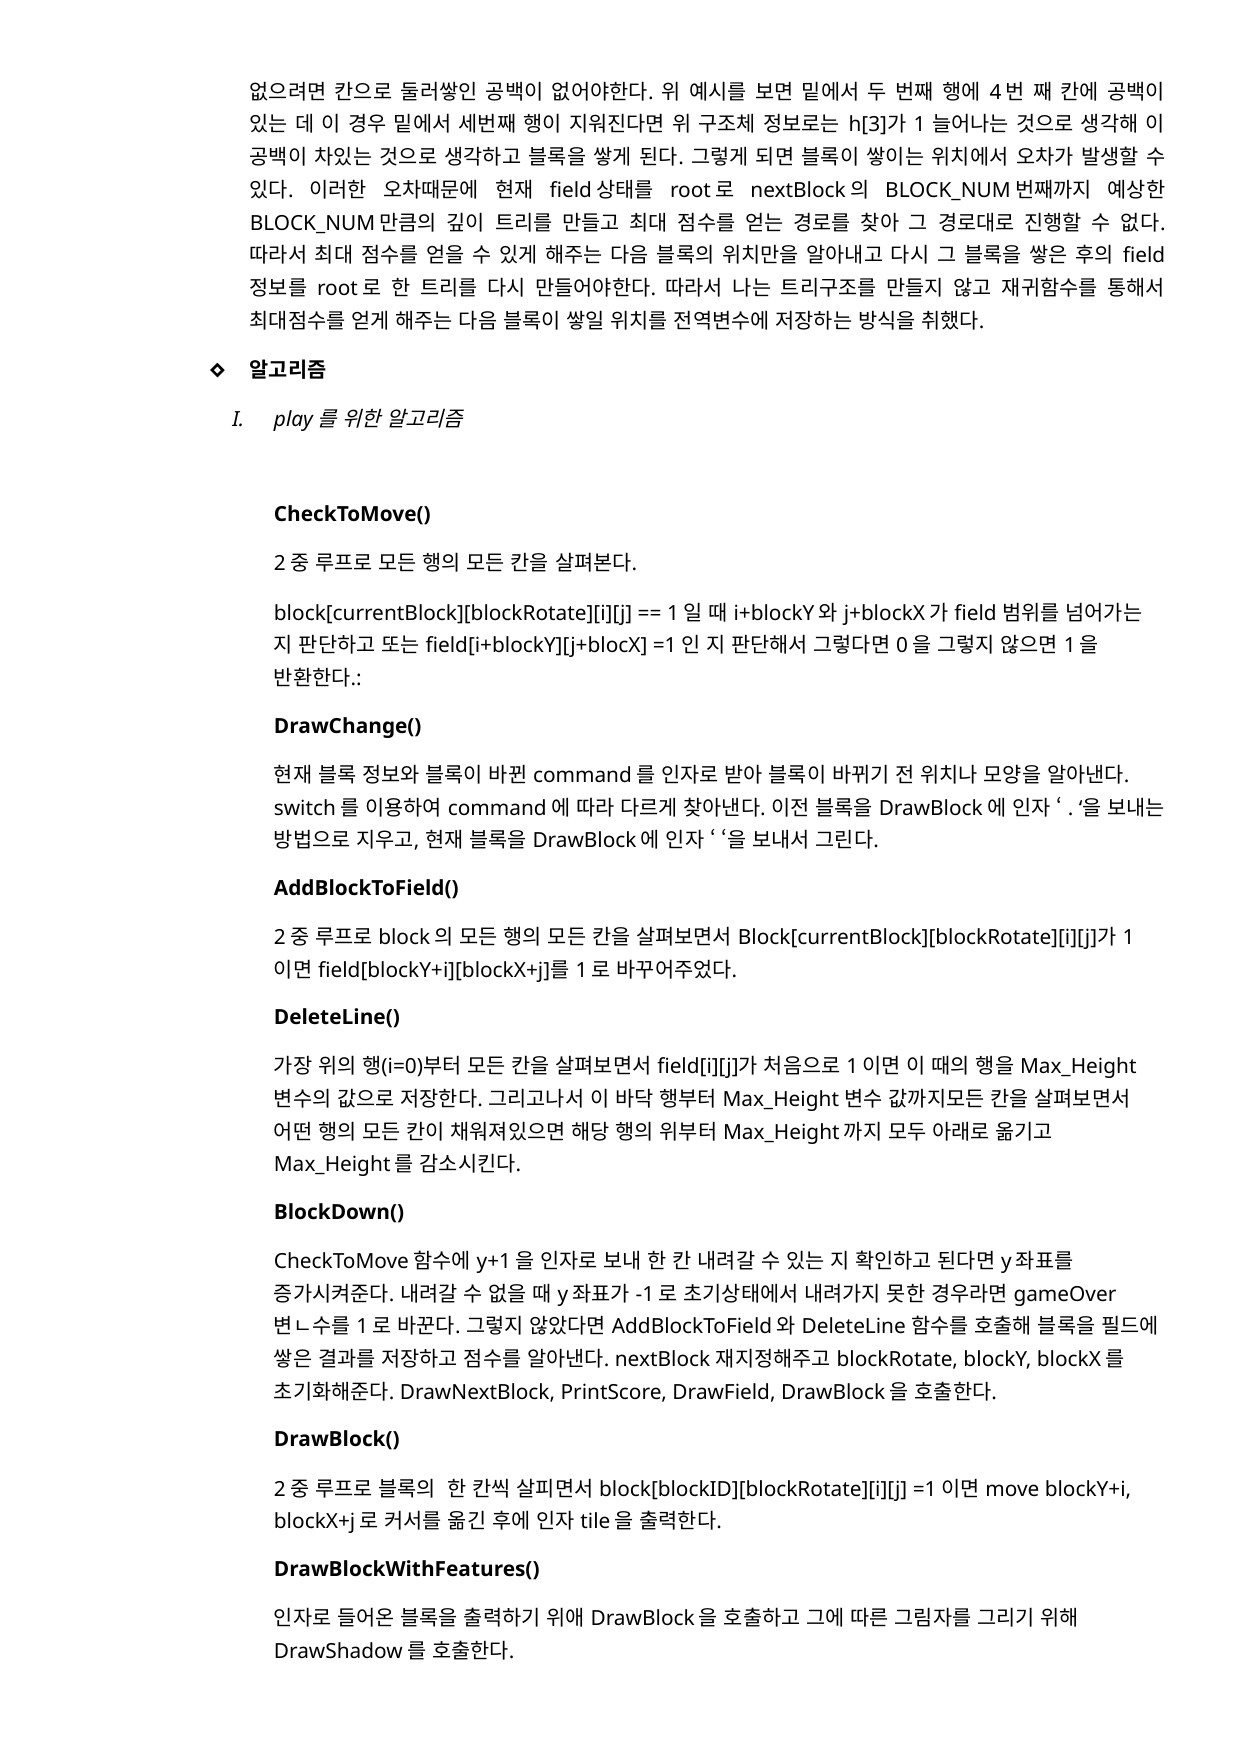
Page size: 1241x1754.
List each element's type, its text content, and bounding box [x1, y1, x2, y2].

list AddBlockToField() [274, 873, 1165, 901]
list 2중 루프로 블록의 한 칸씩 살피면서 block[blockID][blockRotate][i][j] =1이면 move blockY+i, blockX+j로 커서를 옮긴 후에 인자 tile을 출력한다. [274, 1472, 1165, 1535]
list DrawBlock() [274, 1424, 1165, 1453]
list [249, 75, 1165, 334]
list block[currentBlock][blockRotate][i][j] == 1일 때 i+blockY와 j+blockX가 field 범위를 넘어가는 지 판단하고 또는 field[i+blockY][j+blocX] =1인 지 판단해서 그렇다면 0을 그렇지 않으면 1을 반환한다.: [274, 596, 1165, 692]
list 2중 루프로 block의 모든 행의 모든 칸을 살펴보면서 Block[currentBlock][blockRotate][i][j]가 1이면 field[blockY+i][blockX+j]를 1로 바꾸어주었다. [274, 920, 1165, 983]
list play를 위한 알고리즘 [232, 403, 1165, 433]
list DrawBlockWithFeatures() [274, 1554, 1165, 1582]
list 가장 위의 행(i=0)부터 모든 칸을 살펴보면서 field[i][j]가 처음으로 1이면 이 때의 행을 Max_Height 변수의 값으로 저장한다. 그리고나서 이 바닥 행부터 Max_Height 변수 값까지모든 칸을 살펴보면서 어떤 행의 모든 칸이 채워져있으면 해당 행의 위부터 Max_Height까지 모두 아래로 옮기고 Max_Height를 감소시킨다. [274, 1049, 1165, 1178]
list CheckToMove() [274, 499, 1165, 528]
list DrawChange() [274, 711, 1165, 739]
list 2중 루프로 모든 행의 모든 칸을 살펴본다. [274, 547, 1165, 577]
list DeleteLine() [274, 1002, 1165, 1031]
list 알고리즘 [208, 353, 1165, 383]
list 인자로 들어온 블록을 출력하기 위애 DrawBlock을 호출하고 그에 따른 그림자를 그리기 위해 DrawShadow를 호출한다. [274, 1601, 1165, 1664]
list 현재 블록 정보와 블록이 바뀐 command를 인자로 받아 블록이 바뀌기 전 위치나 모양을 알아낸다. switch를 이용하여 command에 따라 다르게 찾아낸다. 이전 블록을 DrawBlock에 인자 ‘ . ‘을 보내는 방법으로 지우고, 현재 블록을 DrawBlock에 인자 ‘ ‘을 보내서 그린다. [274, 758, 1165, 854]
list CheckToMove함수에 y+1을 인자로 보내 한 칸 내려갈 수 있는 지 확인하고 된다면 y좌표를 증가시켜준다. 내려갈 수 없을 때 y좌표가 -1로 초기상태에서 내려가지 못한 경우라면 gameOver 변ㄴ수를 1로 바꾼다. 그렇지 않았다면 AddBlockToField와 DeleteLine 함수를 호출해 블록을 필드에 쌓은 결과를 저장하고 점수를 알아낸다. nextBlock 재지정해주고 blockRotate, blockY, blockX를 초기화해준다. DrawNextBlock, PrintScore, DrawField, DrawBlock을 호출한다. [274, 1244, 1165, 1405]
list BlockDown() [274, 1197, 1165, 1225]
